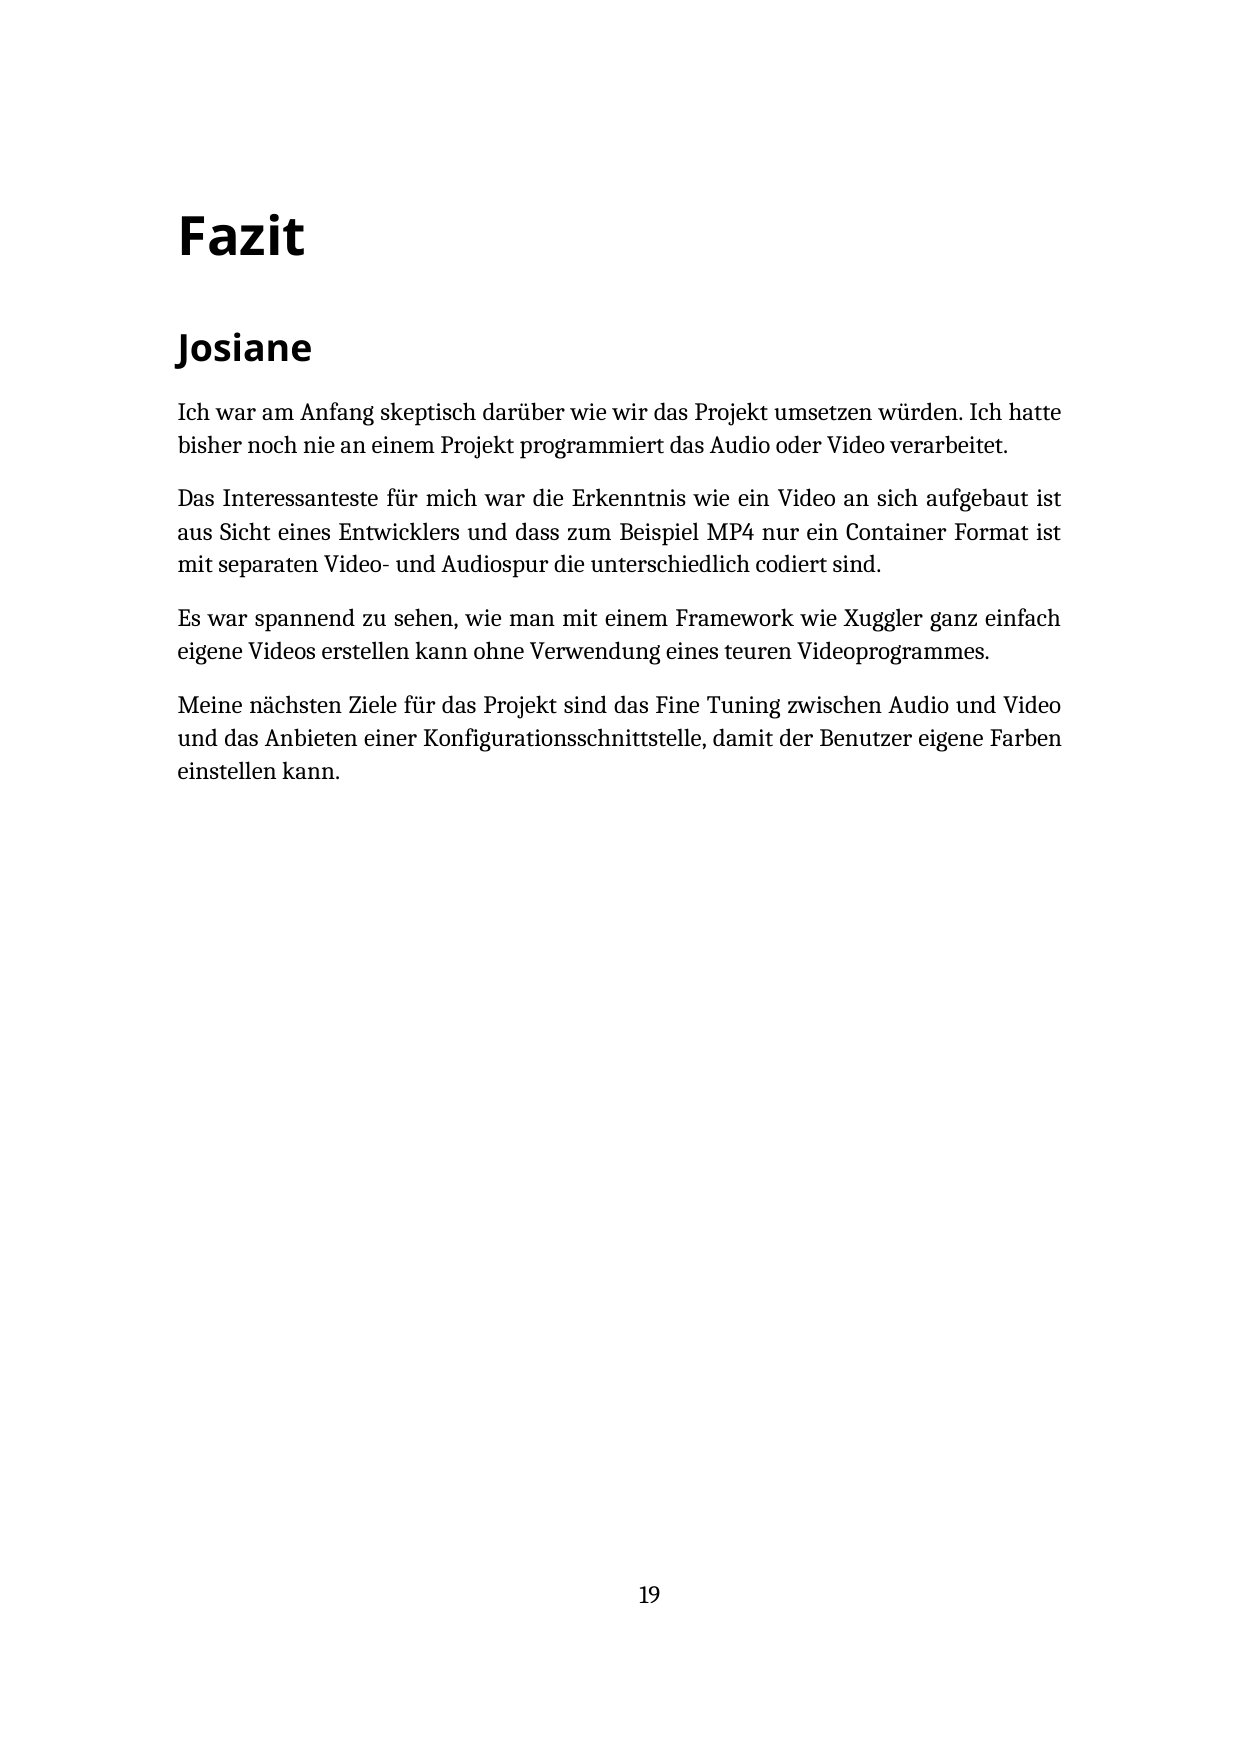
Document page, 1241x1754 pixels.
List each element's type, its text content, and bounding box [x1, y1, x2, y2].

text Es war spannend zu sehen, wie man mit einem Framework wie Xuggler ganz einfach eigene Videos erstellen kann ohne Verwendung eines teuren Videoprogrammes. [177, 604, 1063, 666]
text Das Interessanteste für mich war die Erkenntnis wie ein Video an sich aufgebaut ist aus Sicht eines Entwicklers und dass zum Beispiel MP4 nur ein Container Format ist mit separaten Video- und Audiospur die unterschiedlich codiert sind. [177, 484, 1063, 579]
subtitle Fazit [177, 198, 1063, 271]
text Ich war am Anfang skeptisch darüber wie wir das Projekt umsetzen würden. Ich hatte bisher noch nie an einem Projekt programmiert das Audio oder Video verarbeitet. [177, 397, 1063, 459]
subtitle Josiane [177, 321, 1063, 372]
text Meine nächsten Ziele für das Projekt sind das Fine Tuning zwischen Audio und Video und das Anbieten einer Konfigurationsschnittstelle, damit der Benutzer eigene Farben einstellen kann. [177, 691, 1063, 786]
